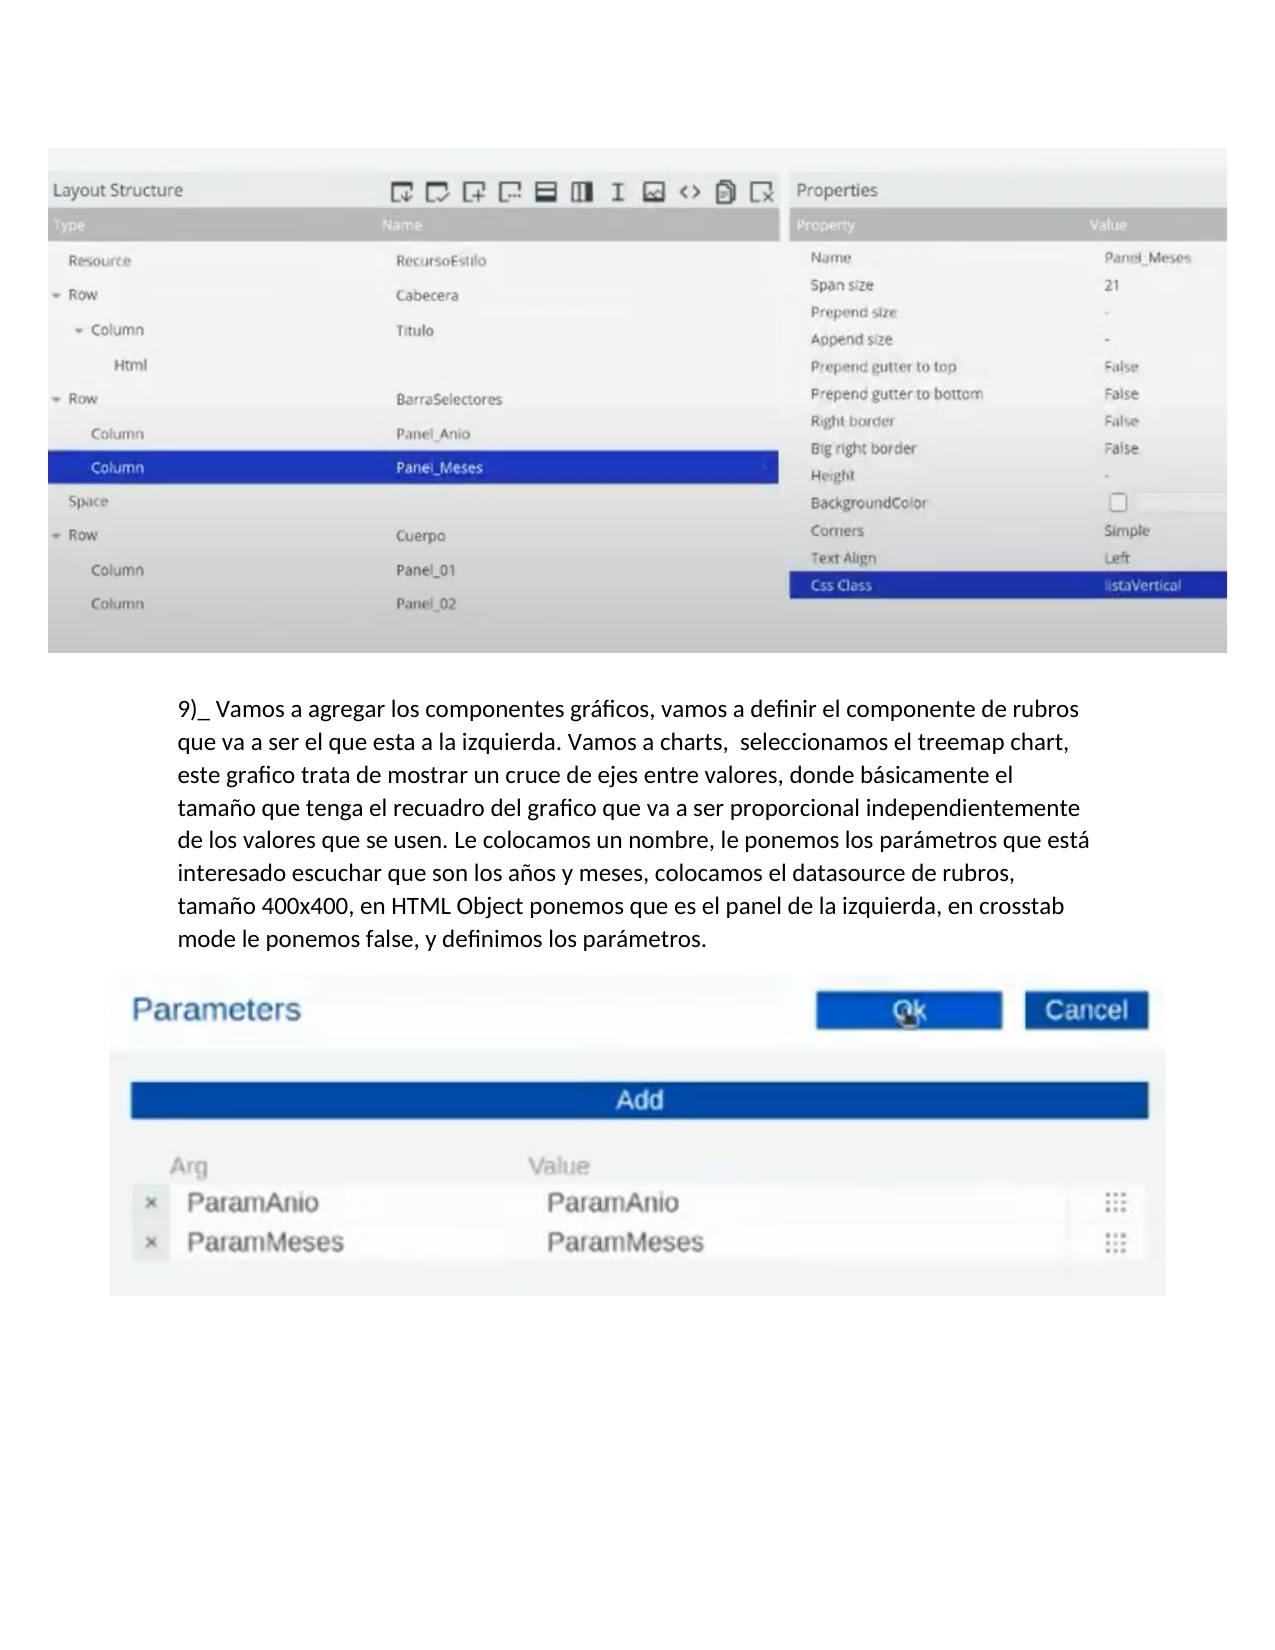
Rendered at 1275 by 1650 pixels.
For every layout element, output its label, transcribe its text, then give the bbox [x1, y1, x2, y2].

text 9)_ Vamos a agregar los componentes gráficos, vamos a definir el componente de rubros que va a ser el que esta a la izquierda. Vamos a charts, seleccionamos el treemap chart, este grafico trata de mostrar un cruce de ejes entre valores, donde básicamente el tamaño que tenga el recuadro del grafico que va a ser proporcional independientemente de los valores que se usen. Le colocamos un nombre, le ponemos los parámetros que está interesado escuchar que son los años y meses, colocamos el datasource de rubros, tamaño 400x400, en HTML Object ponemos que es el panel de la izquierda, en crosstab mode le ponemos false, y definimos los parámetros. [177, 693, 1098, 954]
picture [109, 974, 1166, 1296]
picture [48, 148, 1228, 653]
